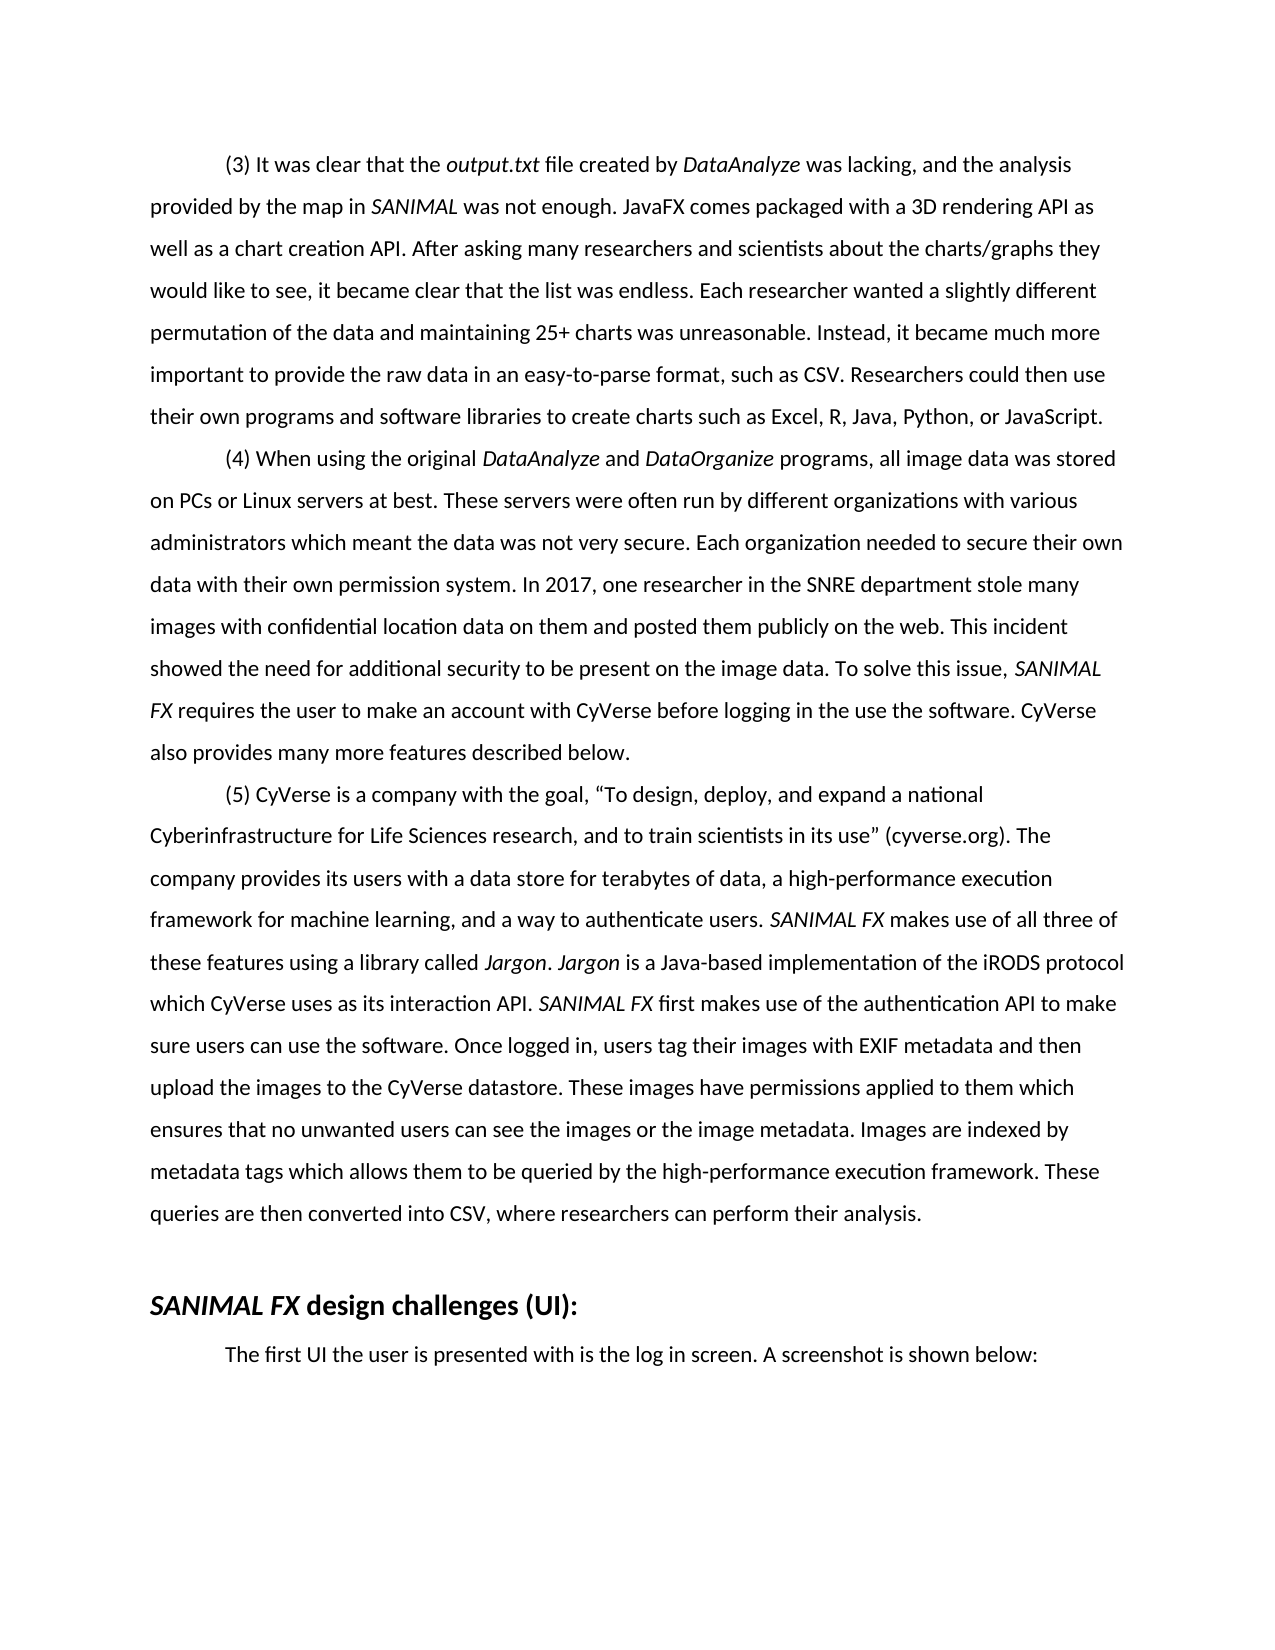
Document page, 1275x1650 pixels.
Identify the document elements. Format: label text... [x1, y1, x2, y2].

text (4) When using the original DataAnalyze and DataOrganize programs, all image data was stored on PCs or Linux servers at best. These servers were often run by different organizations with various administrators which meant the data was not very secure. Each organization needed to secure their own data with their own permission system. In 2017, one researcher in the SNRE department stole many images with confidential location data on them and posted them publicly on the web. This incident showed the need for additional security to be present on the image data. To solve this issue, SANIMAL FX requires the user to make an account with CyVerse before logging in the use the software. CyVerse also provides many more features described below. [150, 444, 1125, 766]
text The first UI the user is presented with is the log in screen. A screenshot is shown below: [150, 1341, 1125, 1369]
text SANIMAL FX design challenges (UI): [150, 1287, 1125, 1323]
text (5) CyVerse is a company with the goal, “To design, deploy, and expand a national Cyberinfrastructure for Life Sciences research, and to train scientists in its use” (cyverse.org). The company provides its users with a data store for terabytes of data, a high-performance execution framework for machine learning, and a way to authenticate users. SANIMAL FX makes use of all three of these features using a library called Jargon. Jargon is a Java-based implementation of the iRODS protocol which CyVerse uses as its interaction API. SANIMAL FX first makes use of the authentication API to make sure users can use the software. Once logged in, users tag their images with EXIF metadata and then upload the images to the CyVerse datastore. These images have permissions applied to them which ensures that no unwanted users can see the images or the image metadata. Images are indexed by metadata tags which allows them to be queried by the high-performance execution framework. These queries are then converted into CSV, where researchers can perform their analysis. [150, 780, 1125, 1227]
text (3) It was clear that the output.txt file created by DataAnalyze was lacking, and the analysis provided by the map in SANIMAL was not enough. JavaFX comes packaged with a 3D rendering API as well as a chart creation API. After asking many researchers and scientists about the charts/graphs they would like to see, it became clear that the list was endless. Each researcher wanted a slightly different permutation of the data and maintaining 25+ charts was unreasonable. Instead, it became much more important to provide the raw data in an easy-to-parse format, such as CSV. Researchers could then use their own programs and software libraries to create charts such as Excel, R, Java, Python, or JavaScript. [150, 150, 1125, 430]
